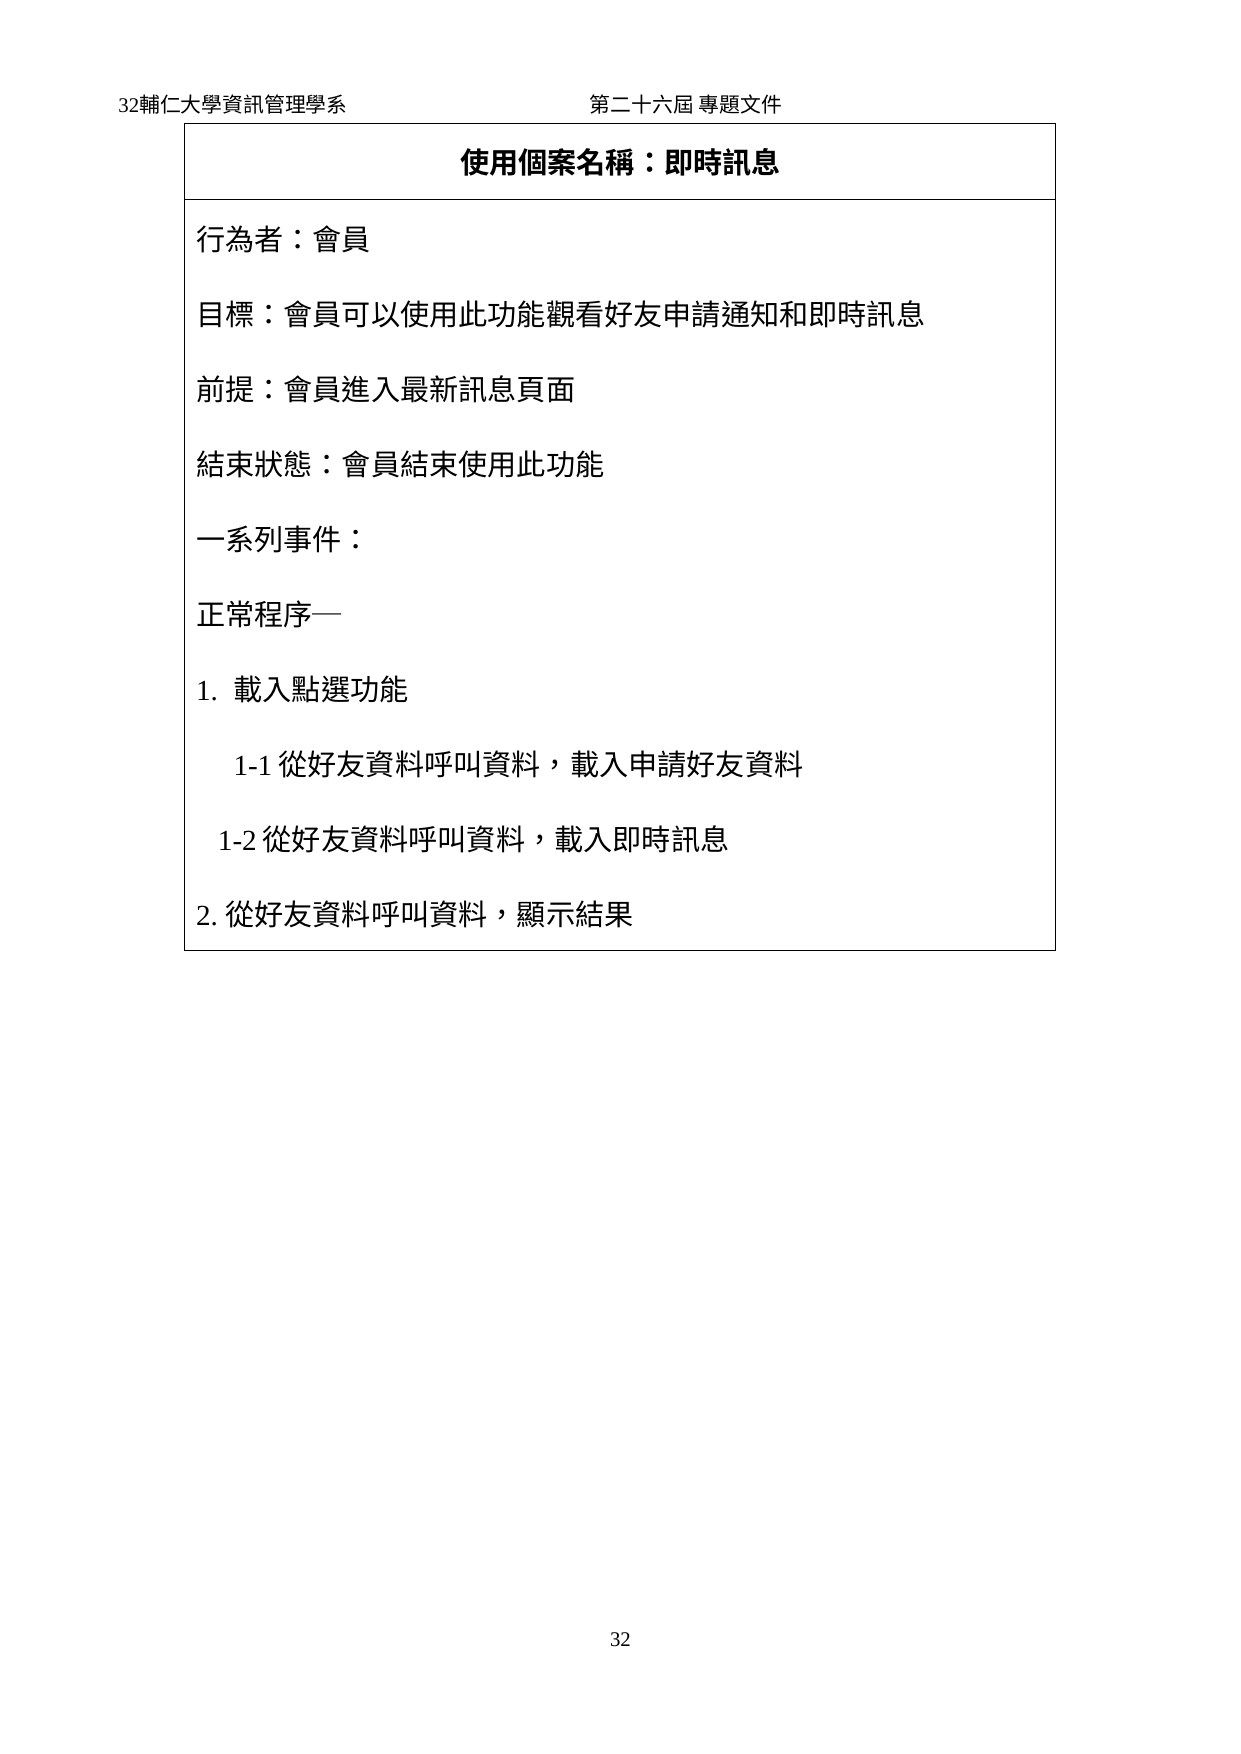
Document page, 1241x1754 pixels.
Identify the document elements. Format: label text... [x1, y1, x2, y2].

table_header 使用個案名稱：即時訊息 [185, 124, 1055, 199]
table_cell 行為者：會員 目標：會員可以使用此功能觀看好友申請通知和即時訊息 前提：會員進入最新訊息頁面 結束狀態：會員結束使用此功能 一系列事件： 正常程序─ 載入點選功能 1-1從好友資料呼叫資料，載入申請好友資料 1-2從好友資料呼叫資料，載入即時訊息 2. 從好友資料呼叫資料，顯示結果 [185, 200, 1055, 950]
